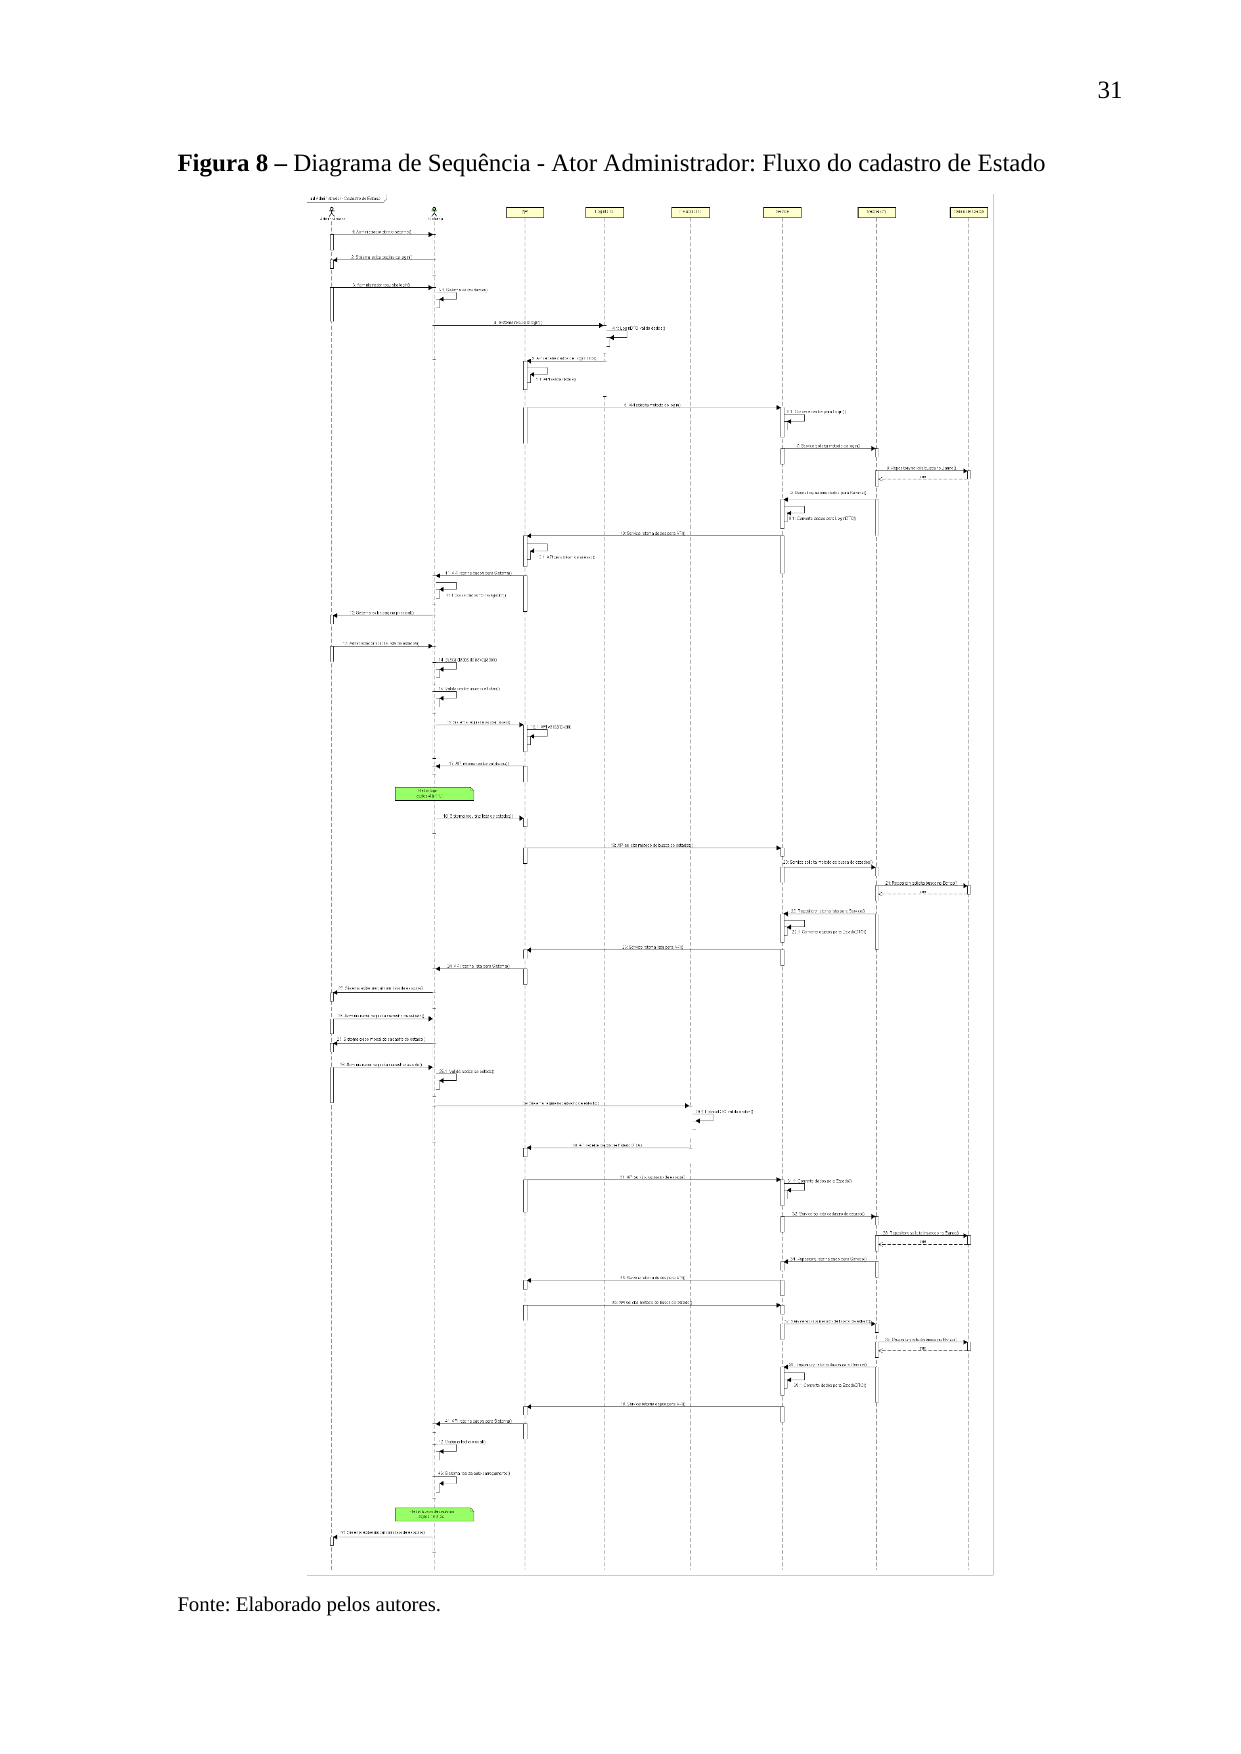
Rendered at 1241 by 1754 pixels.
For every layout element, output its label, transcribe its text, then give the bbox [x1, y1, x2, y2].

text Fonte: Elaborado pelos autores. [177, 1592, 1122, 1616]
picture [303, 190, 996, 1578]
text Figura 8 – Diagrama de Sequência - Ator Administrador: Fluxo do cadastro de Estado [177, 148, 1122, 176]
